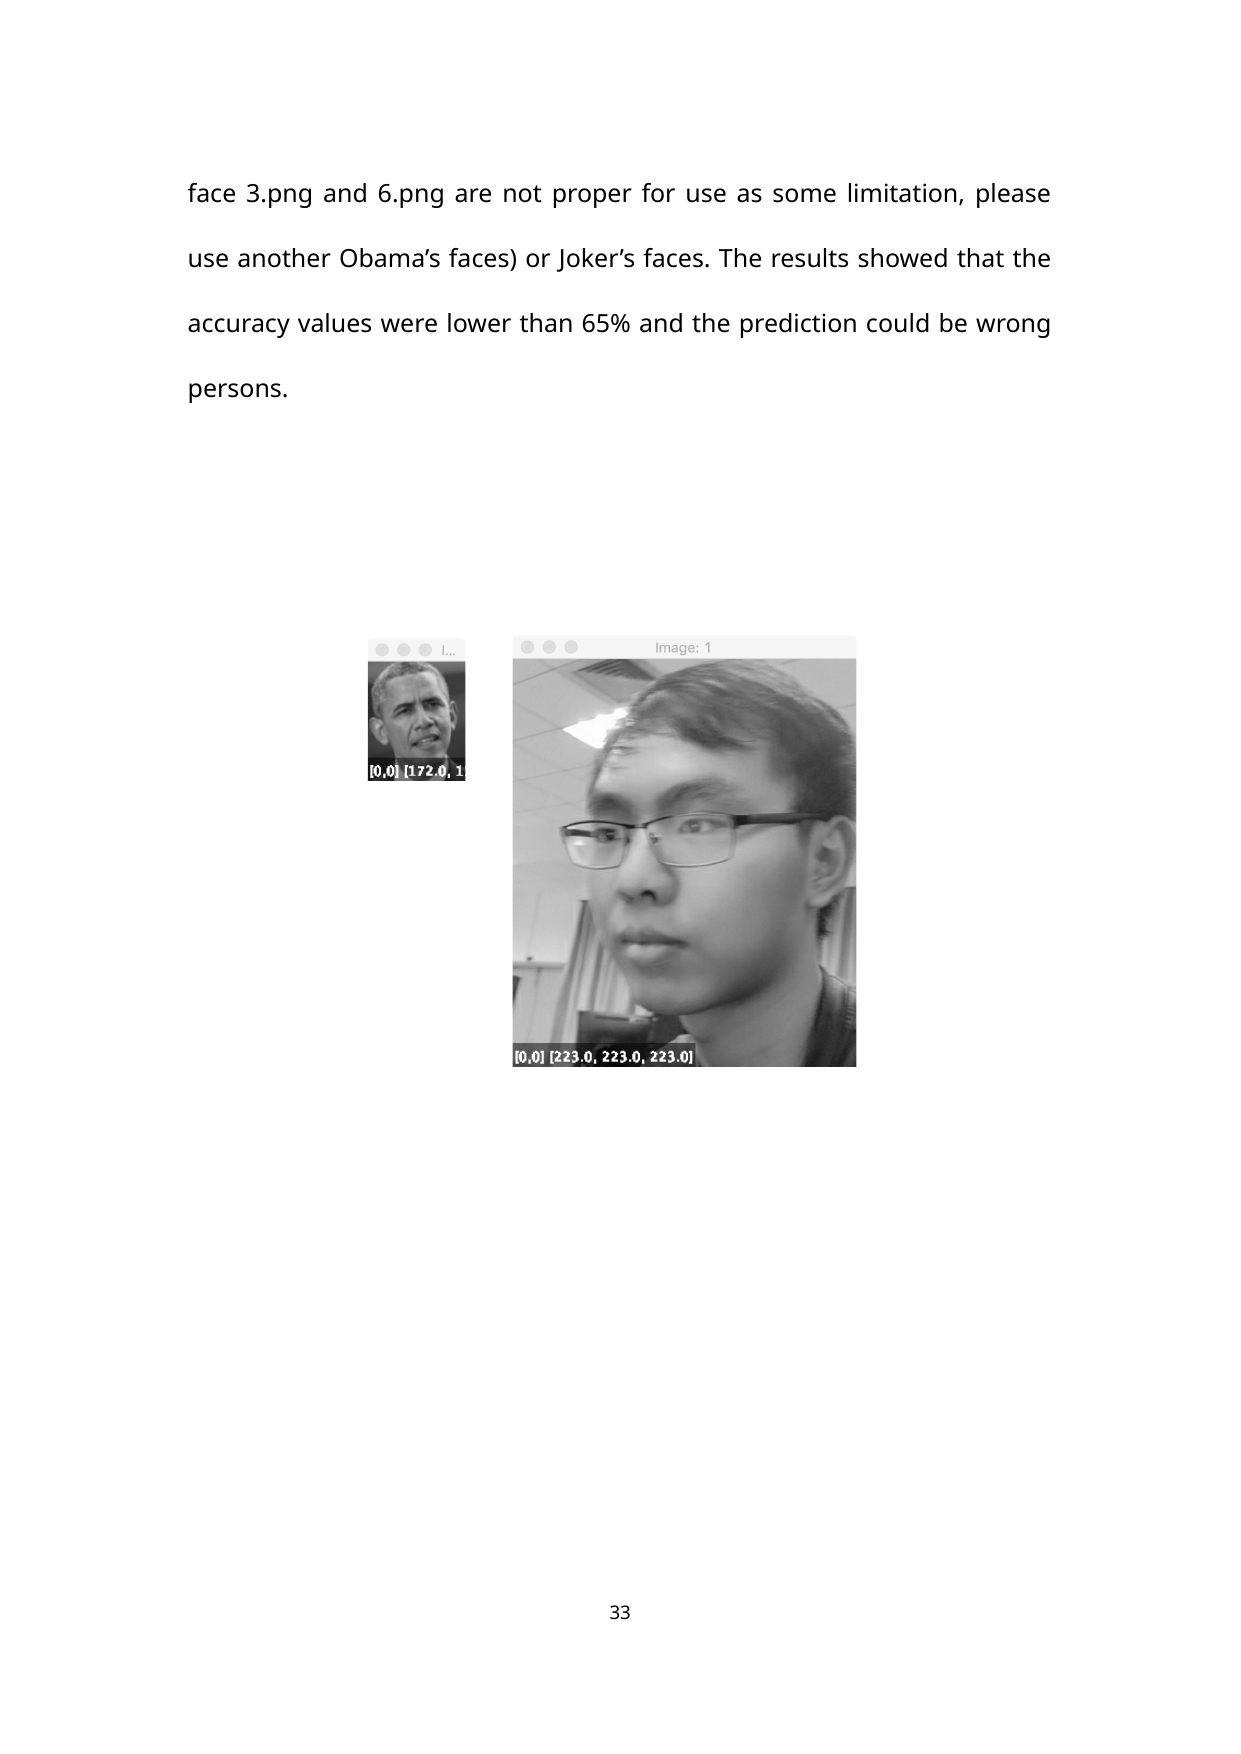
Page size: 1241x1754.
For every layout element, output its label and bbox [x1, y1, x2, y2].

picture [367, 638, 466, 781]
picture [512, 635, 857, 1067]
text [187, 160, 1053, 420]
